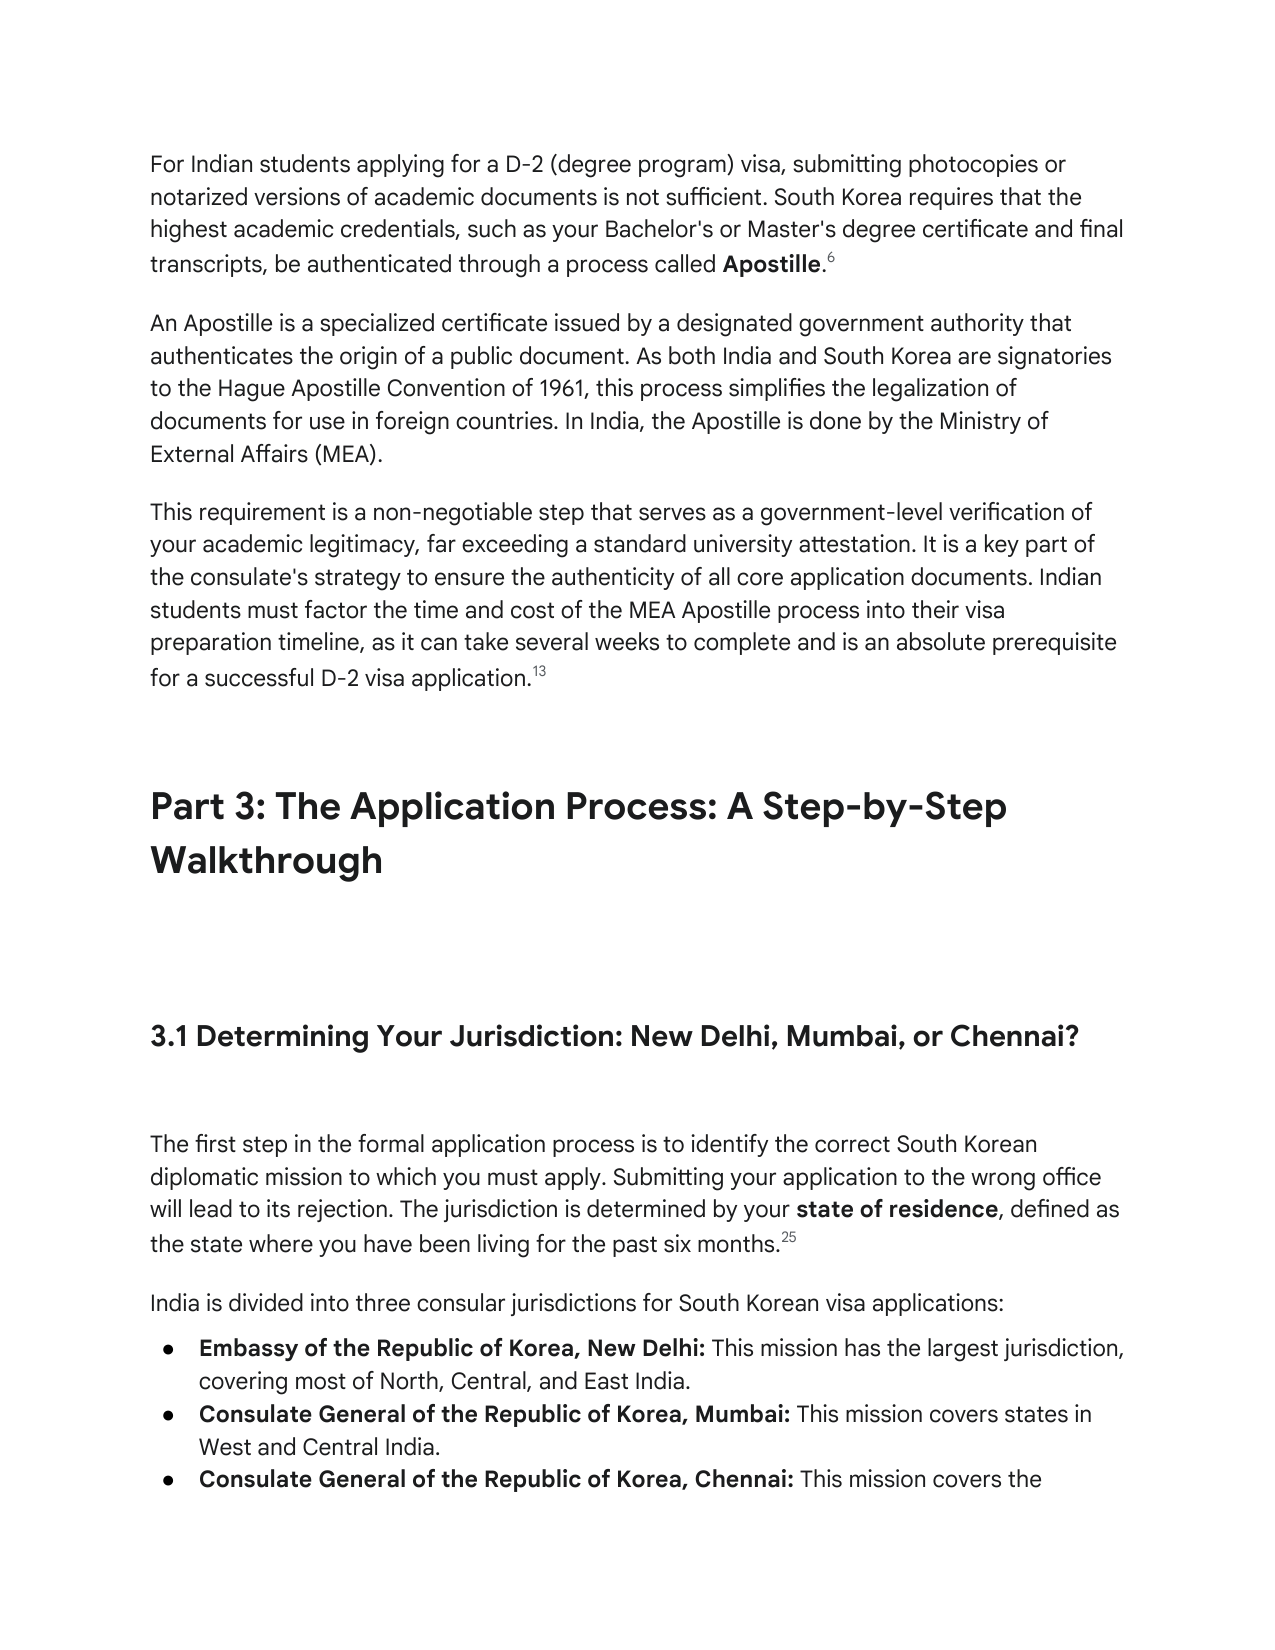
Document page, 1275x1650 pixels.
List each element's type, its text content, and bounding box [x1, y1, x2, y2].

text India is divided into three consular jurisdictions for South Korean visa applications: [150, 1289, 1125, 1318]
list Consulate General of the Republic of Korea, Mumbai: This mission covers states in West and Central India. [161, 1400, 1125, 1461]
subtitle 3.1 Determining Your Jurisdiction: New Delhi, Mumbai, or Chennai? [150, 1018, 1125, 1055]
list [161, 1465, 1125, 1494]
text An Apostille is a specialized certificate issued by a designated government authority that authenticates the origin of a public document. As both India and South Korea are signatories to the Hague Apostille Convention of 1961, this process simplifies the legalization of documents for use in foreign countries. In India, the Apostille is done by the Ministry of External Affairs (MEA). [150, 309, 1125, 469]
text For Indian students applying for a D-2 (degree program) visa, submitting photocopies or notarized versions of academic documents is not sufficient. South Korea requires that the highest academic credentials, such as your Bachelor's or Master's degree certificate and final transcripts, be authenticated through a process called Apostille.6 [150, 150, 1125, 280]
text The first step in the formal application process is to identify the correct South Korean diplomatic mission to which you must apply. Submitting your application to the wrong office will lead to its rejection. The jurisdiction is determined by your state of residence, defined as the state where you have been living for the past six months.25 [150, 1130, 1125, 1260]
subtitle Part 3: The Application Process: A Step-by-Step Walkthrough [150, 783, 1125, 884]
list Embassy of the Republic of Korea, New Delhi: This mission has the largest jurisdiction, covering most of North, Central, and East India. [161, 1334, 1125, 1396]
text This requirement is a non-negotiable step that serves as a government-level verification of your academic legitimacy, far exceeding a standard university attestation. It is a key part of the consulate's strategy to ensure the authenticity of all core application documents. Indian students must factor the time and cost of the MEA Apostille process into their visa preparation timeline, as it can take several weeks to complete and is an absolute prerequisite for a successful D-2 visa application.13 [150, 498, 1125, 693]
